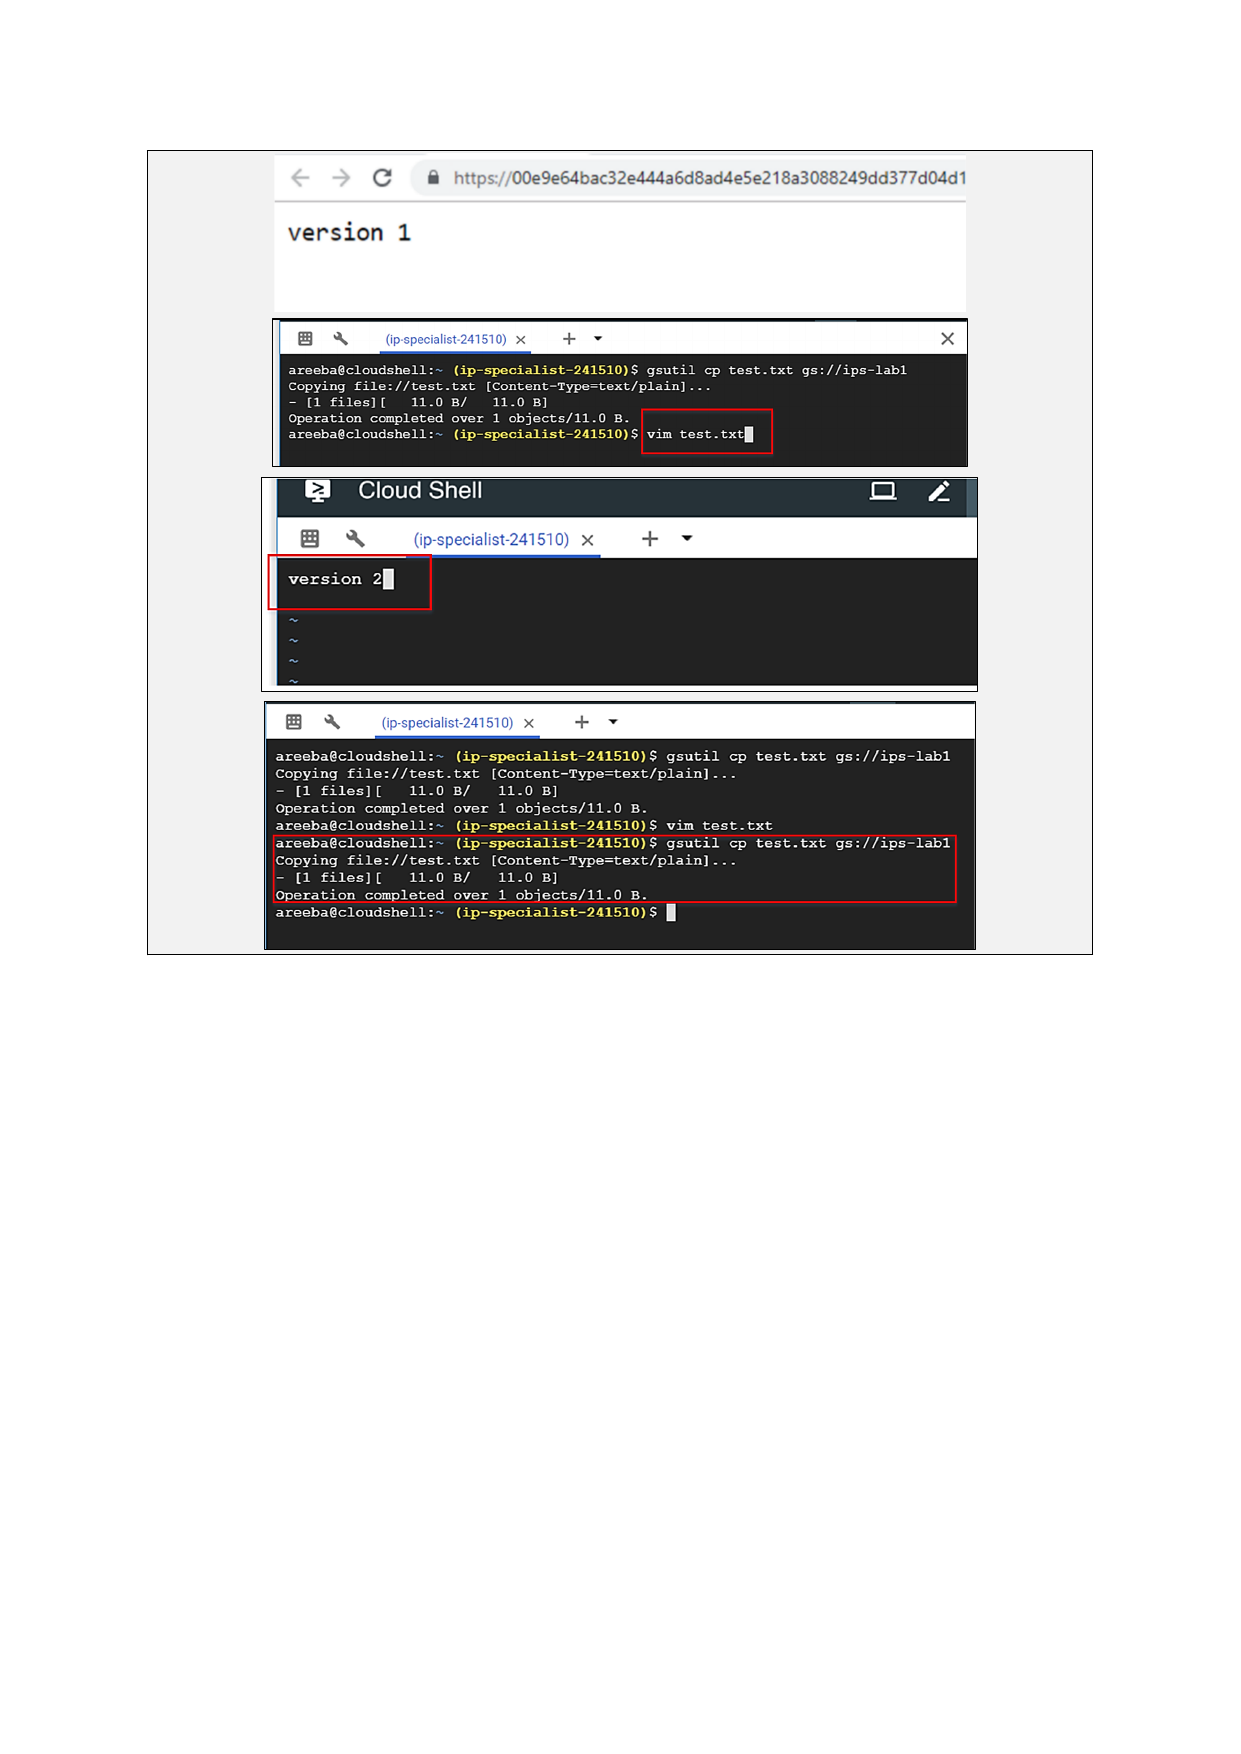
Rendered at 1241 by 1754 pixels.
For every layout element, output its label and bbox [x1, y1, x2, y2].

picture [265, 702, 975, 949]
picture [274, 153, 966, 312]
picture [262, 478, 977, 691]
picture [273, 320, 967, 466]
